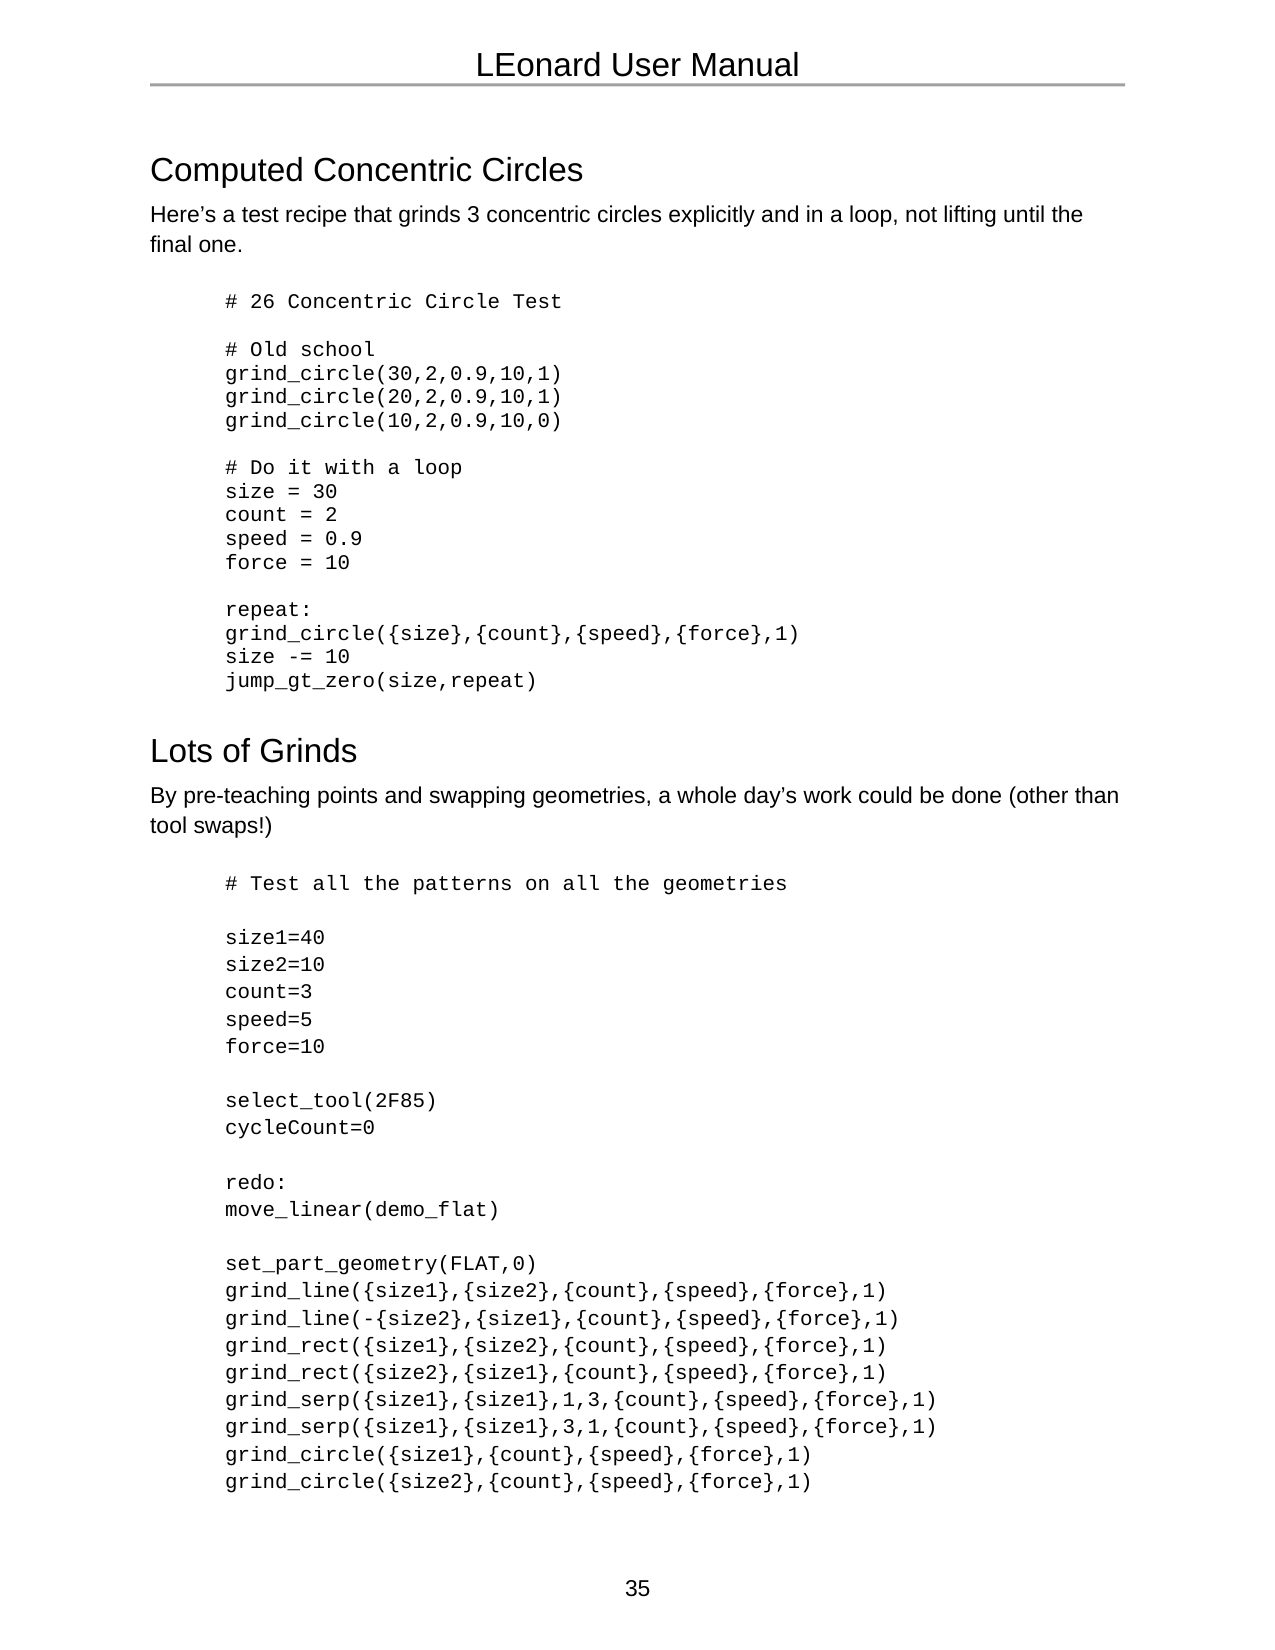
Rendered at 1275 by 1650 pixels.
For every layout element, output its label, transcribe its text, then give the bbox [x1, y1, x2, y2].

text grind_rect({size2},{size1},{count},{speed},{force},1) [225, 1362, 1125, 1386]
text grind_circle(20,2,0.9,10,1) [225, 386, 1125, 410]
text grind_circle(10,2,0.9,10,0) [225, 410, 1125, 433]
subtitle Computed Concentric Circles [150, 150, 1125, 188]
text By pre-teaching points and swapping geometries, a whole day’s work could be done (other than tool swaps!) [150, 782, 1125, 838]
text count=3 [225, 981, 1125, 1005]
text Here’s a test recipe that grinds 3 concentric circles explicitly and in a loop, not lifting until the final one. [150, 201, 1125, 257]
text grind_circle({size},{count},{speed},{force},1) [225, 623, 1125, 646]
text # Do it with a loop [225, 457, 1125, 481]
text redo: [225, 1172, 1125, 1195]
text # Old school [225, 339, 1125, 362]
text size2=10 [225, 954, 1125, 978]
text cycleCount=0 [225, 1117, 1125, 1141]
text size -= 10 [225, 646, 1125, 670]
text grind_circle({size2},{count},{speed},{force},1) [225, 1471, 1125, 1494]
text grind_line(-{size2},{size1},{count},{speed},{force},1) [225, 1308, 1125, 1331]
subtitle Lots of Grinds [150, 731, 1125, 769]
text grind_circle({size1},{count},{speed},{force},1) [225, 1443, 1125, 1467]
text jump_gt_zero(size,repeat) [225, 670, 1125, 693]
text move_linear(demo_flat) [225, 1199, 1125, 1222]
text grind_rect({size1},{size2},{count},{speed},{force},1) [225, 1335, 1125, 1358]
text count = 2 [225, 504, 1125, 528]
text set_part_geometry(FLAT,0) [225, 1253, 1125, 1277]
text # Test all the patterns on all the geometries [225, 873, 1125, 896]
text speed=5 [225, 1008, 1125, 1032]
text speed = 0.9 [225, 528, 1125, 552]
text grind_circle(30,2,0.9,10,1) [225, 362, 1125, 386]
text select_tool(2F85) [225, 1090, 1125, 1114]
text # 26 Concentric Circle Test [225, 292, 1125, 315]
text grind_serp({size1},{size1},1,3,{count},{speed},{force},1) [225, 1389, 1125, 1413]
text repeat: [225, 599, 1125, 623]
text force = 10 [225, 552, 1125, 575]
text grind_line({size1},{size2},{count},{speed},{force},1) [225, 1280, 1125, 1304]
text force=10 [225, 1036, 1125, 1059]
text grind_serp({size1},{size1},3,1,{count},{speed},{force},1) [225, 1416, 1125, 1440]
text size1=40 [225, 927, 1125, 951]
text size = 30 [225, 481, 1125, 504]
